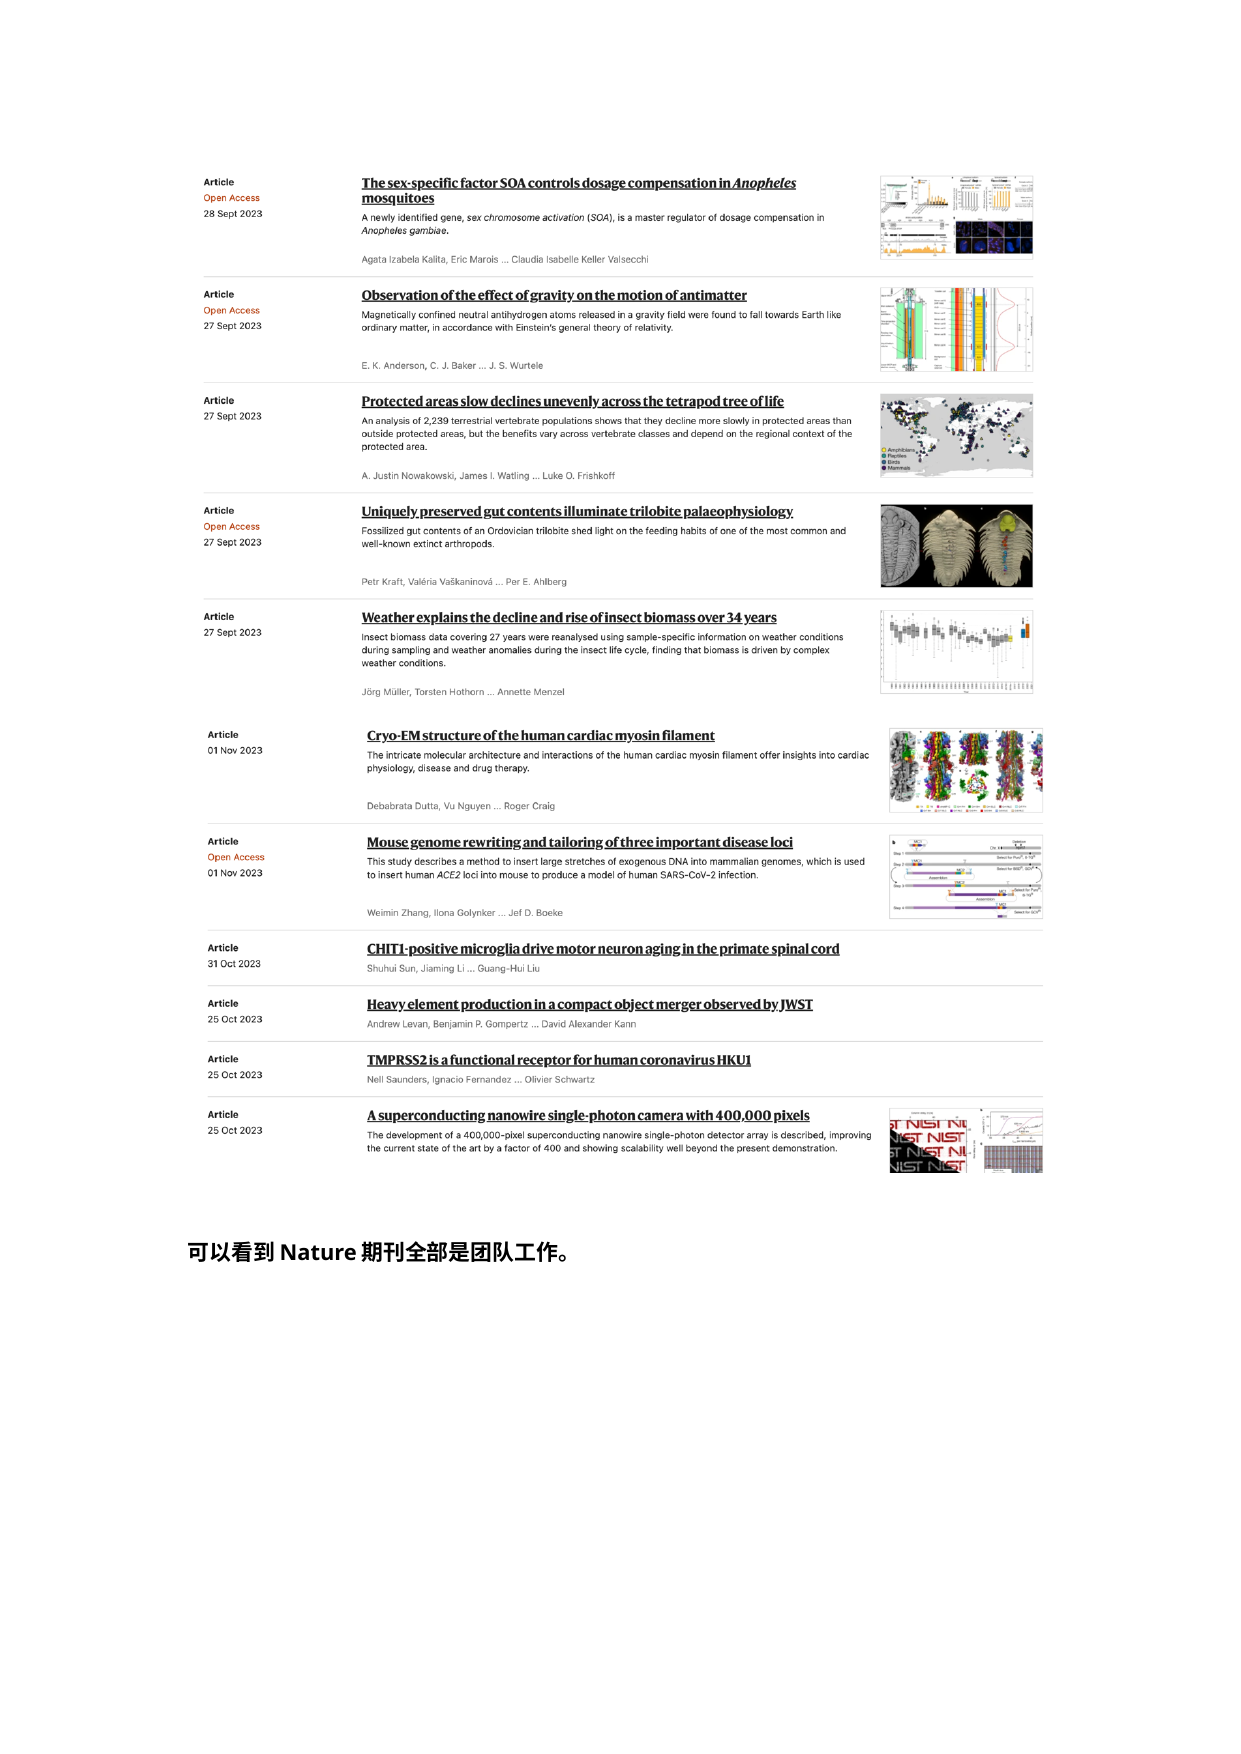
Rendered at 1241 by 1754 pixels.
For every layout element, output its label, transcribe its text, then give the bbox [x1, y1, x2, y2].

picture [187, 162, 1053, 701]
picture [187, 714, 1053, 1173]
text 可以看到Nature期刊全部是团队工作。 [187, 1234, 1053, 1267]
